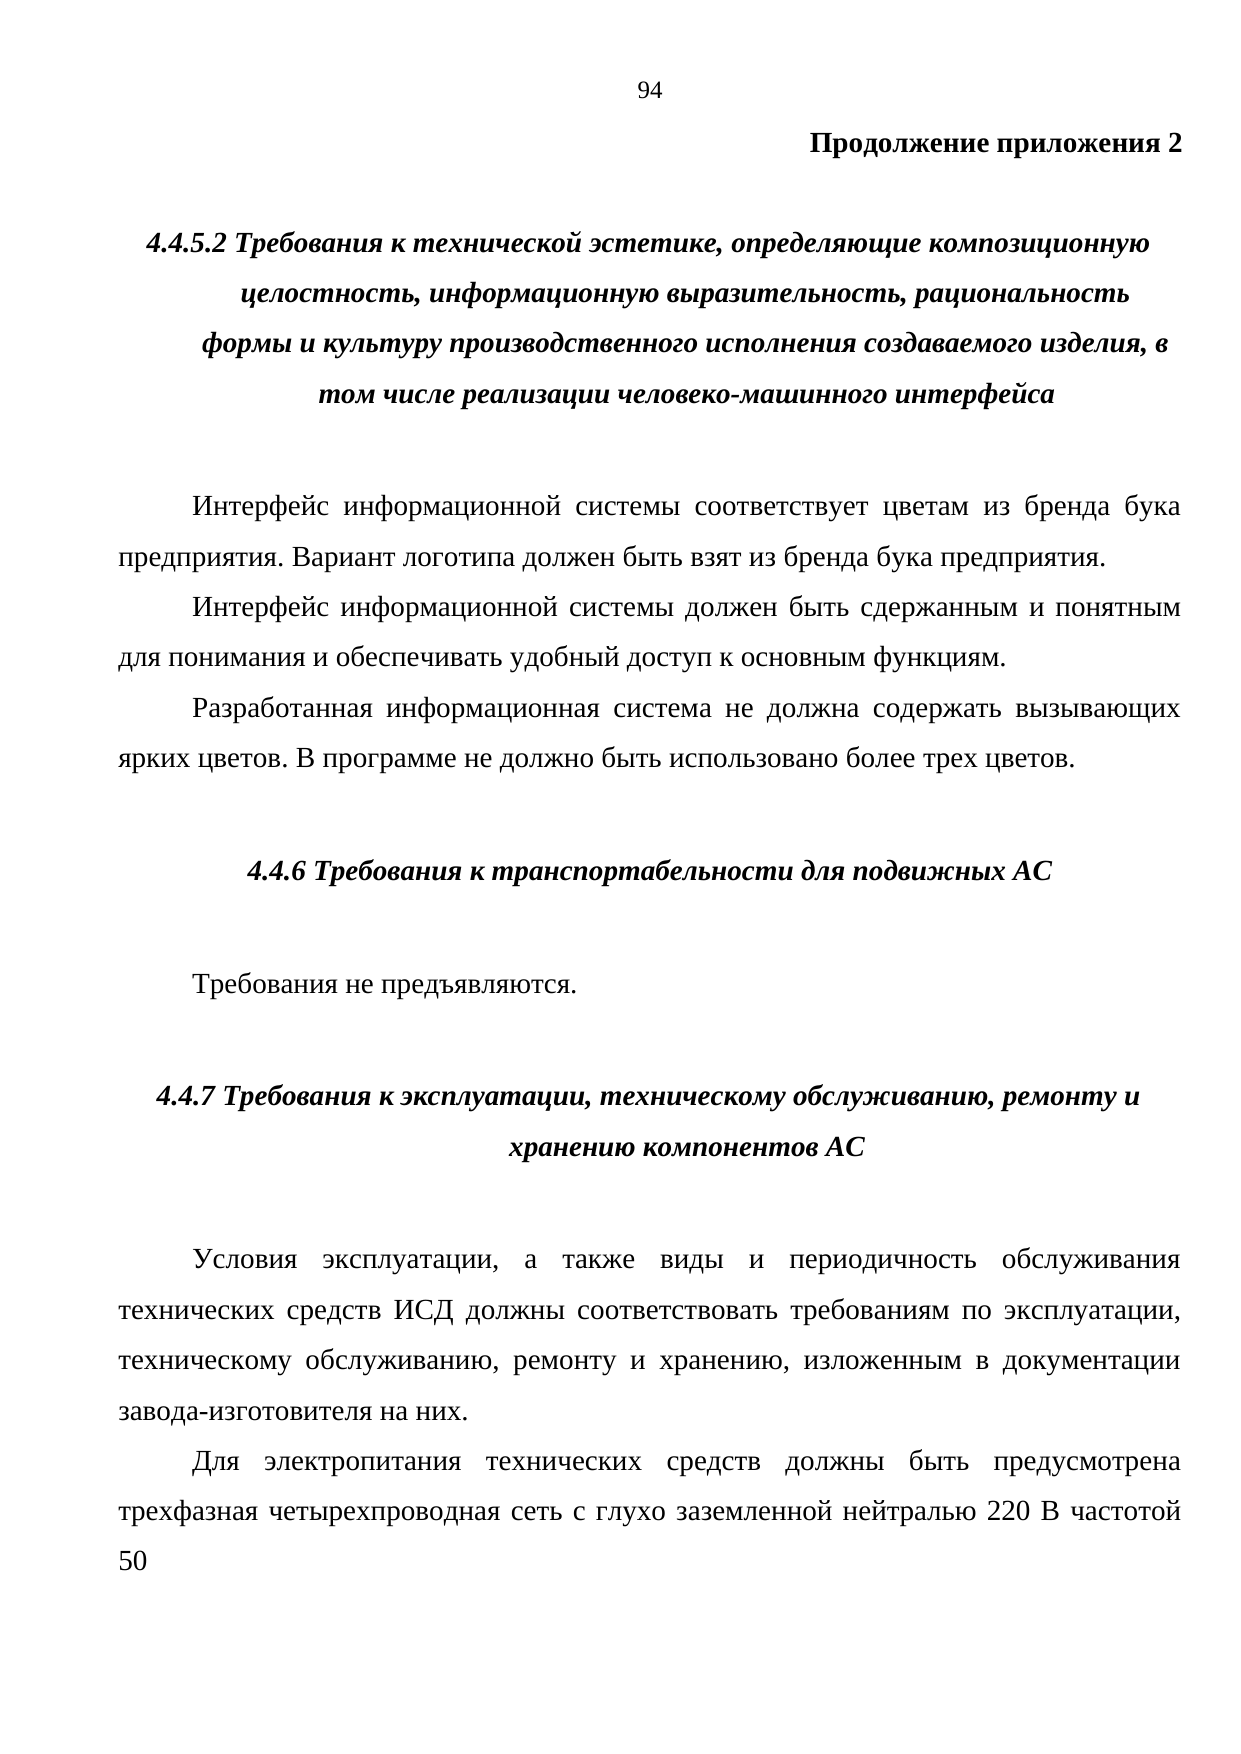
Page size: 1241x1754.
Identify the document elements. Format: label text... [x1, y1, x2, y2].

text Разработанная информационная система не должна содержать вызывающих ярких цветов. В программе не должно быть использовано более трех цветов. [118, 690, 1182, 774]
text Интерфейс информационной системы должен быть сдержанным и понятным для понимания и обеспечивать удобный доступ к основным функциям. [118, 589, 1182, 673]
subtitle 4.4.7 Требования к эксплуатации, техническому обслуживанию, ремонту и хранению компонентов АС [118, 1078, 1182, 1162]
text Условия эксплуатации, а также виды и периодичность обслуживания технических средств ИСД должны соответствовать требованиям по эксплуатации, техническому обслуживанию, ремонту и хранению, изложенным в документации завода-изготовителя на них. [118, 1242, 1182, 1426]
text Продолжение приложения 2 [192, 125, 1183, 159]
text Требования не предъявляются. [118, 966, 1182, 999]
text Для электропитания технических средств должны быть предусмотрена трехфазная четырехпроводная сеть с глухо заземленной нейтралью 220 В частотой 50 [118, 1443, 1182, 1577]
subtitle 4.4.5.2 Требования к технической эстетике, определяющие композиционную целостность, информационную выразительность, рациональность формы и культуру производственного исполнения создаваемого изделия, в том числе реализации человеко-машинного интерфейса [118, 225, 1182, 409]
subtitle 4.4.6 Требования к транспортабельности для подвижных АС [118, 853, 1182, 886]
text Интерфейс информационной системы соответствует цветам из бренда бука предприятия. Вариант логотипа должен быть взят из бренда бука предприятия. [118, 488, 1182, 572]
